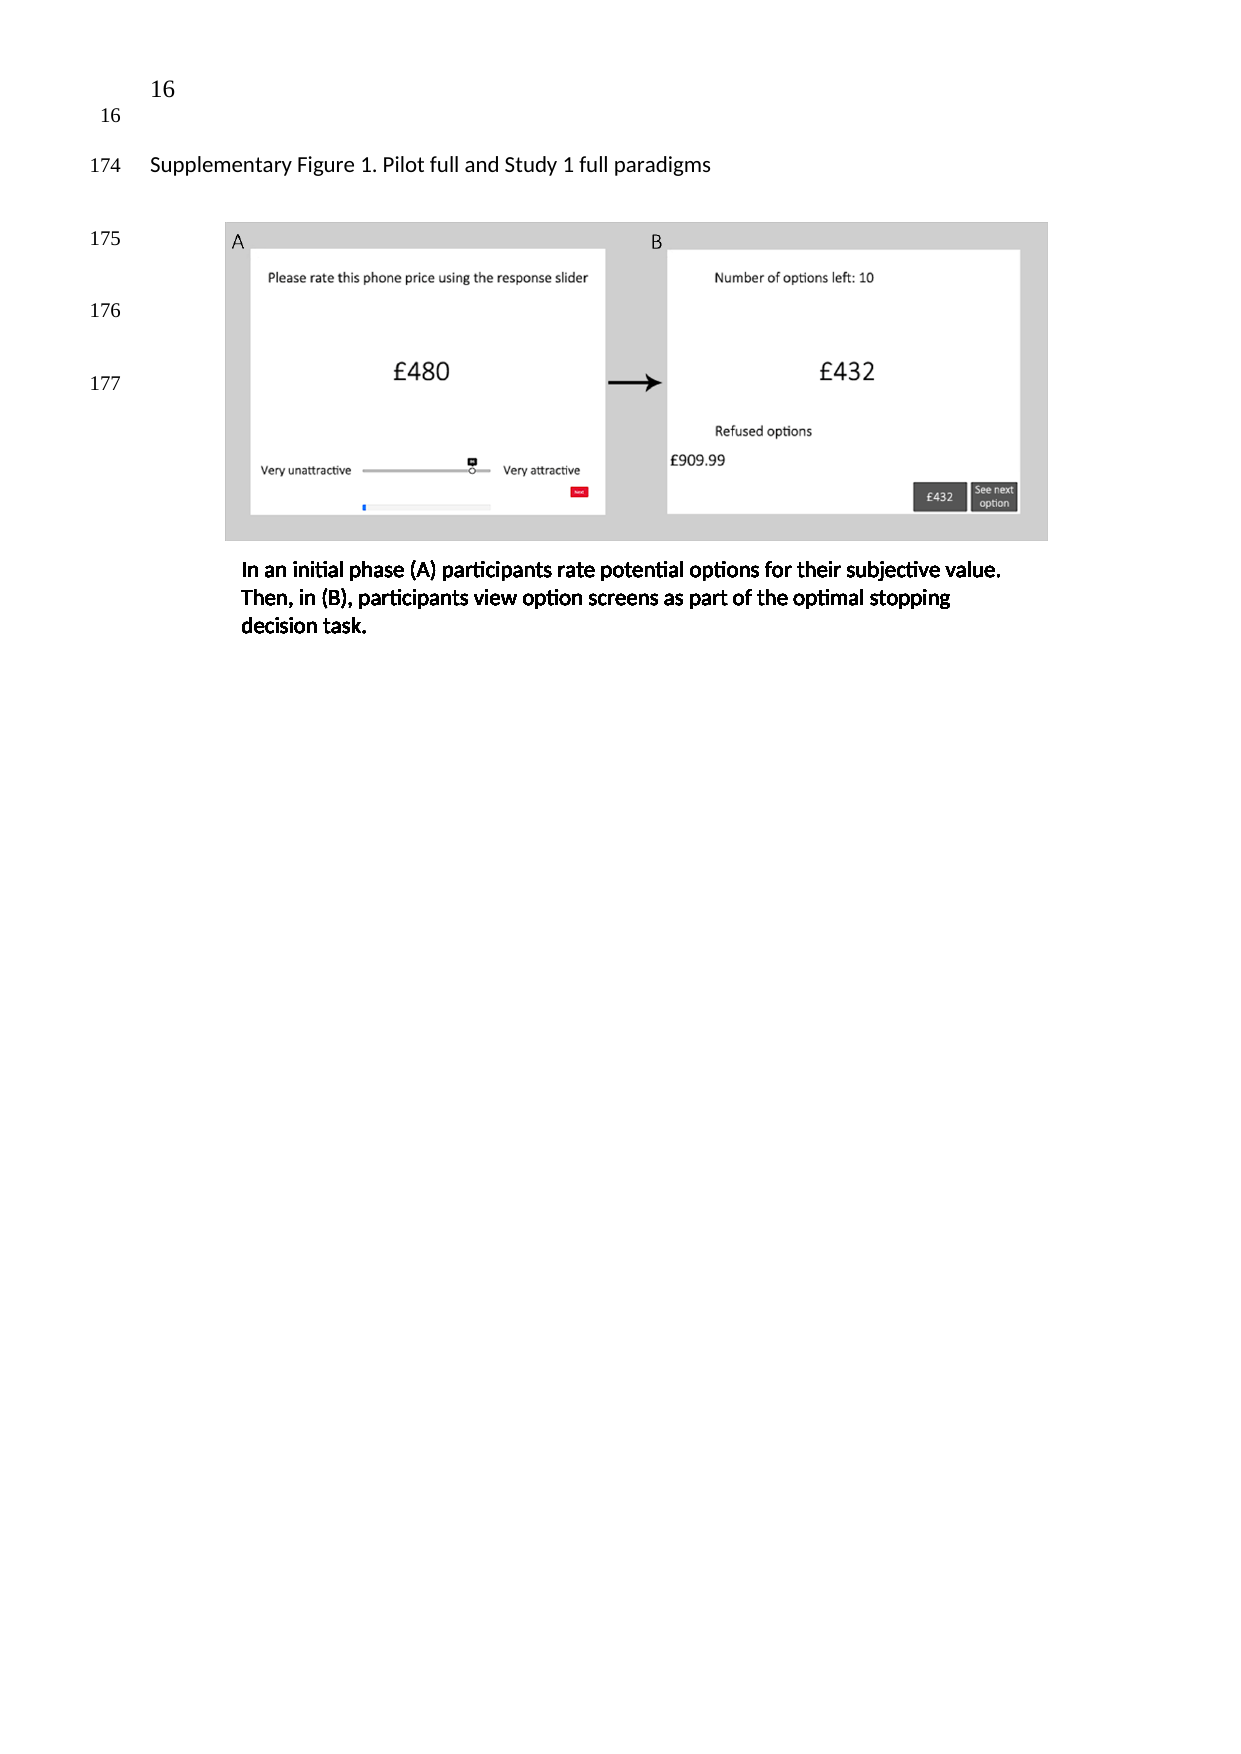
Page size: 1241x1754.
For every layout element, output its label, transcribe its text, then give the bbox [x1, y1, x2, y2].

text Supplementary Figure 1. Pilot full and Study 1 full paradigms [150, 150, 1090, 178]
picture [225, 222, 1048, 541]
